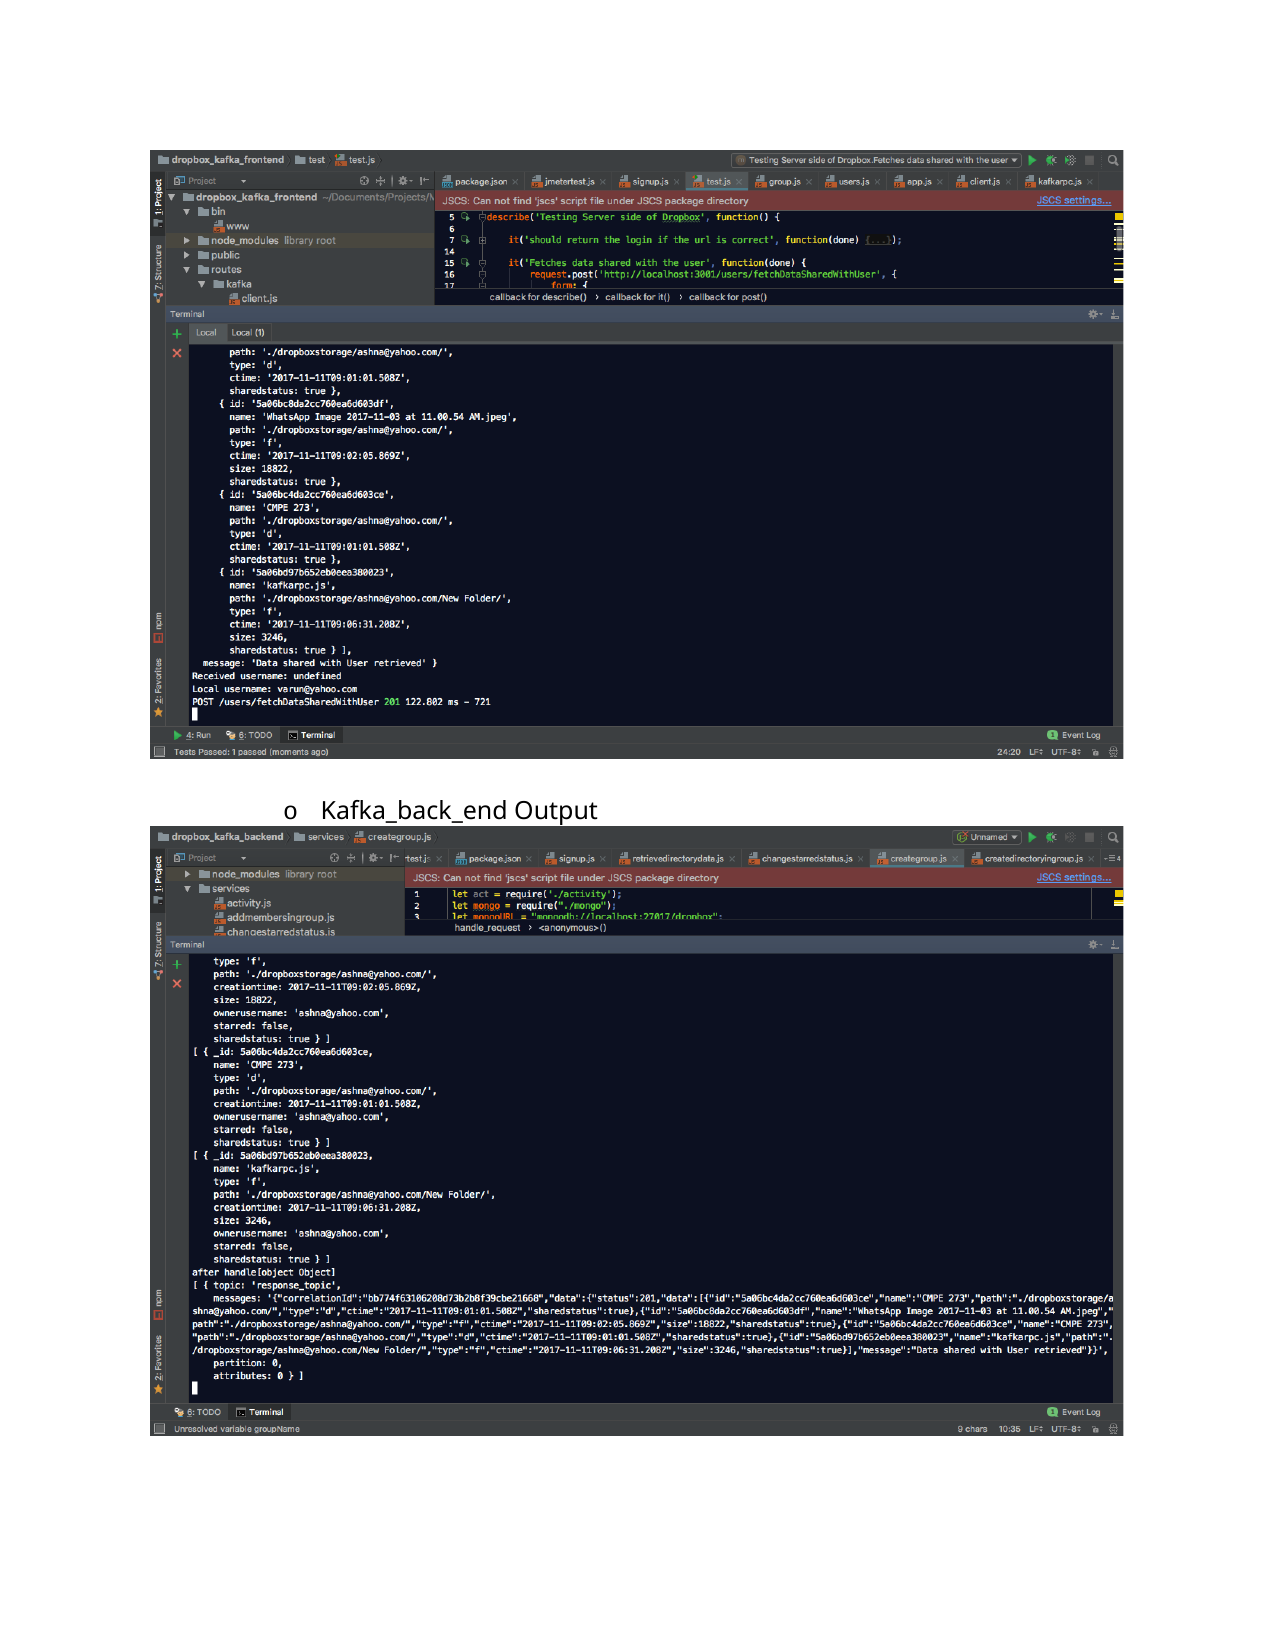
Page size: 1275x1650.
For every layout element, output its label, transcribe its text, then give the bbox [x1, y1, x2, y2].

picture [150, 826, 1124, 1436]
picture [150, 150, 1124, 759]
list Kafka_back_end Output [283, 793, 1125, 827]
